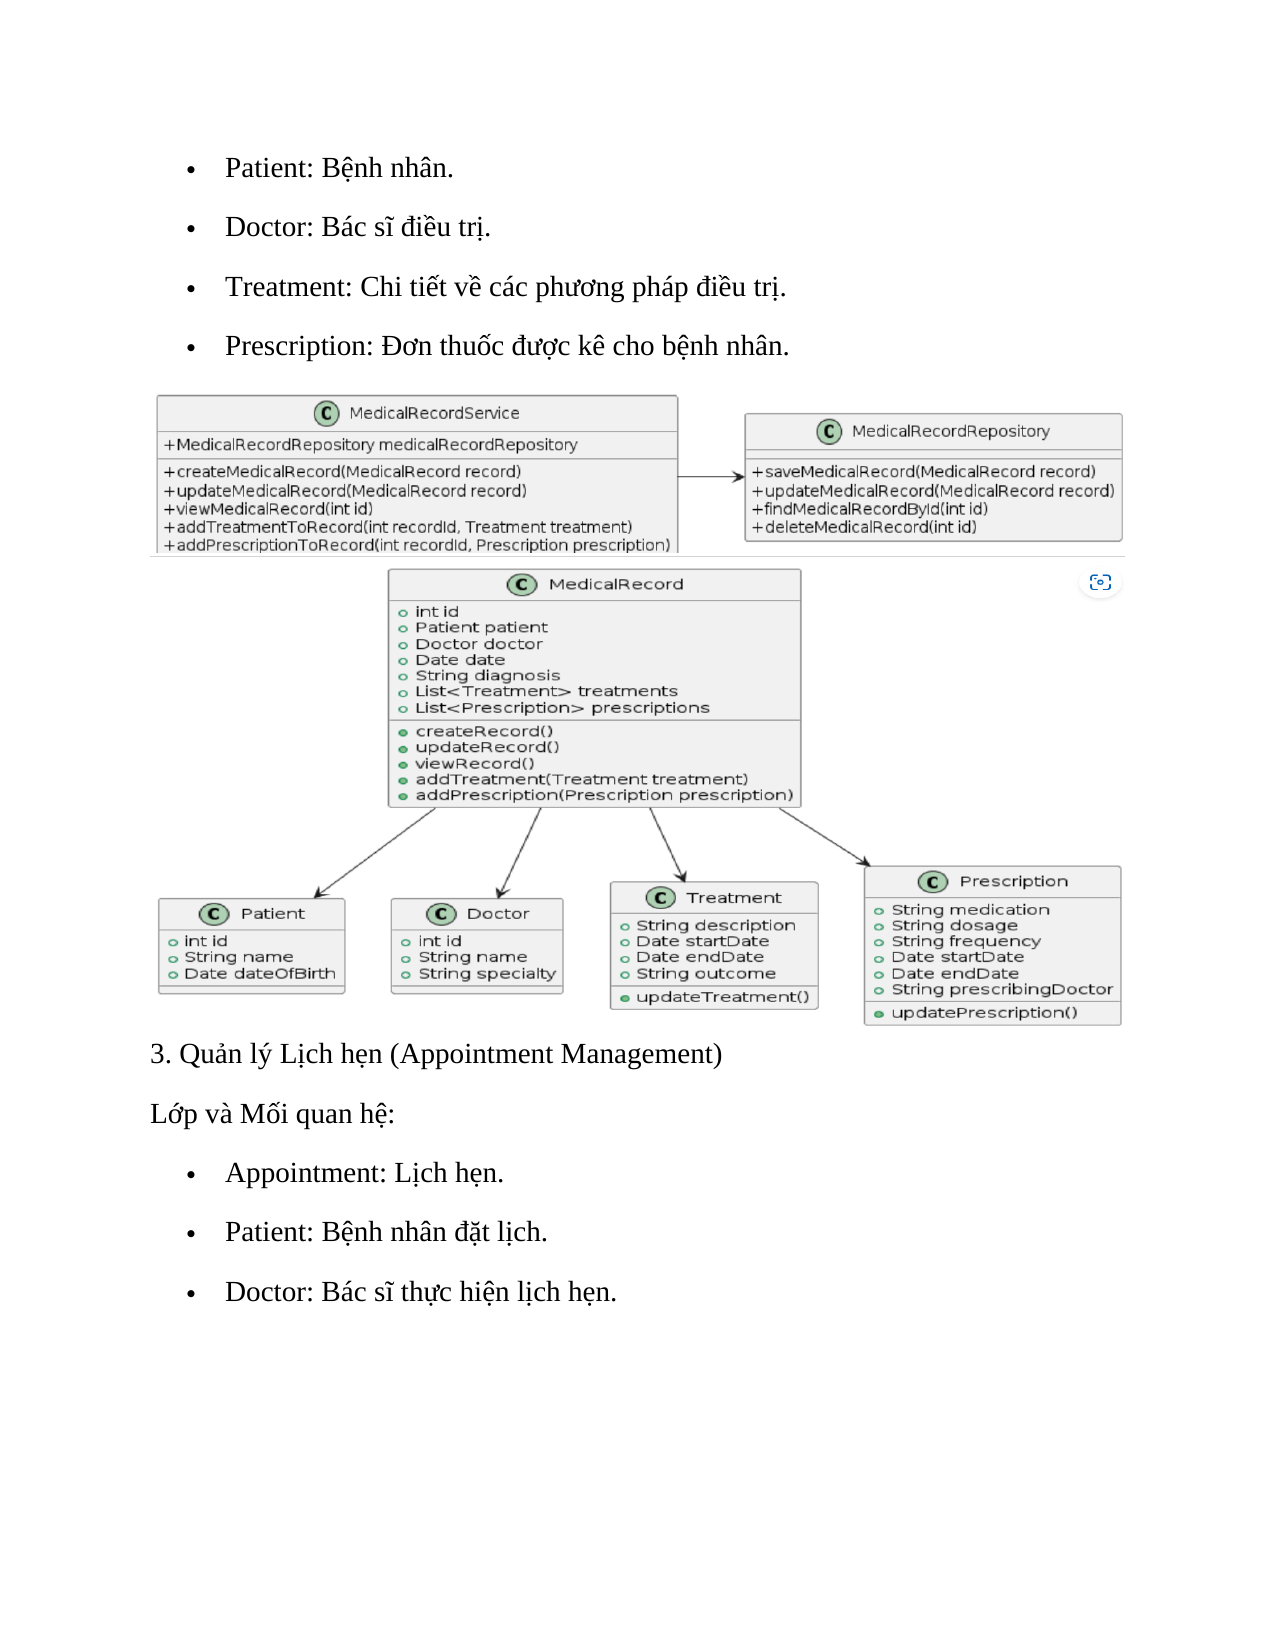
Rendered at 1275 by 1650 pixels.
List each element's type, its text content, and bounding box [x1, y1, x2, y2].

text Lớp và Mối quan hệ: [150, 1096, 1125, 1129]
list Patient: Bệnh nhân. [187, 150, 1125, 183]
list Treatment: Chi tiết về các phương pháp điều trị. [187, 269, 1125, 302]
list Prescription: Đơn thuốc được kê cho bệnh nhân. [187, 328, 1125, 362]
list Doctor: Bác sĩ điều trị. [187, 209, 1125, 243]
text 3. Quản lý Lịch hẹn (Appointment Management) [150, 1032, 1125, 1070]
picture [150, 556, 1125, 1032]
list Appointment: Lịch hẹn. [187, 1155, 1125, 1189]
list Doctor: Bác sĩ thực hiện lịch hẹn. [187, 1274, 1125, 1307]
picture [150, 387, 1125, 553]
list Patient: Bệnh nhân đặt lịch. [187, 1214, 1125, 1248]
